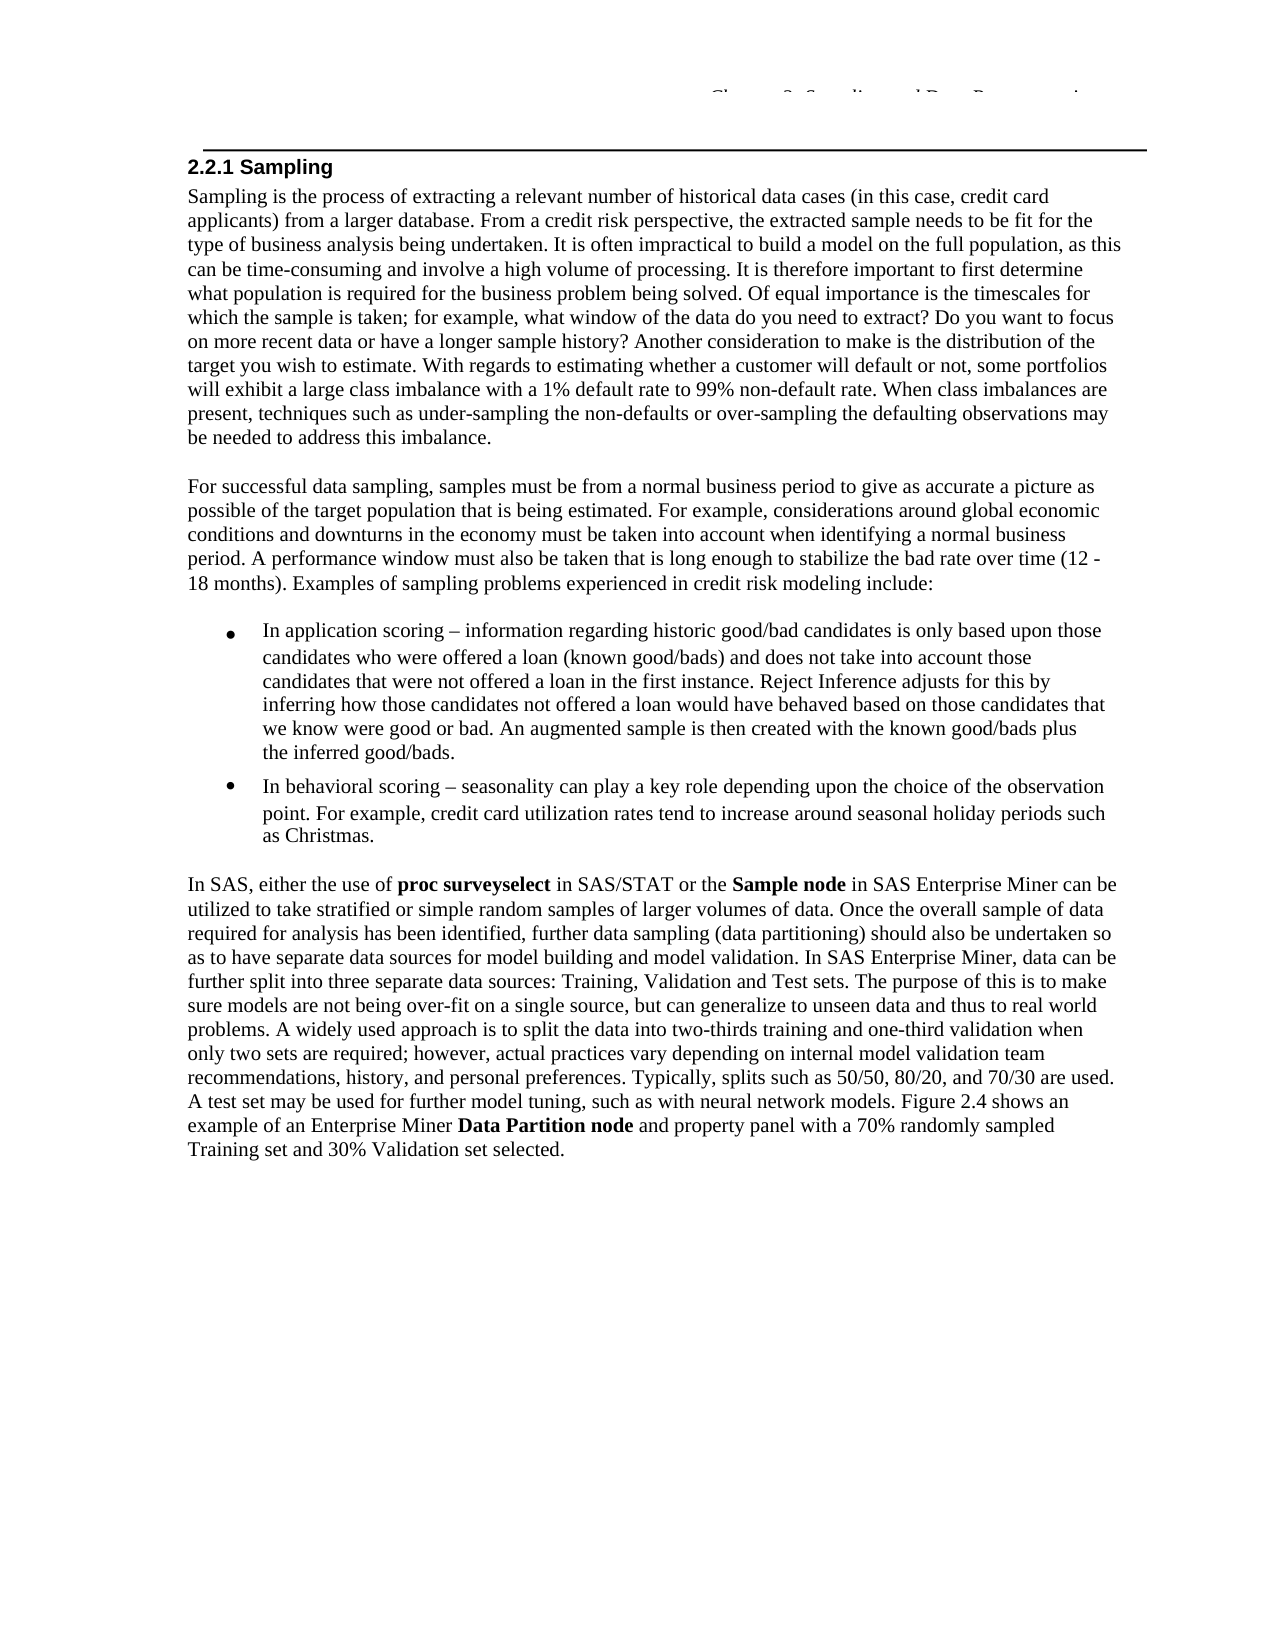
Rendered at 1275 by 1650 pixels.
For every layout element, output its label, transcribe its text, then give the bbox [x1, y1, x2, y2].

list In behavioral scoring – seasonality can play a key role depending upon the choice of the observation point. For example, credit card utilization rates tend to increase around seasonal holiday periods such as Christmas. [225, 770, 1106, 847]
list Sampling [187, 155, 1223, 179]
text In SAS, either the use of proc surveyselect in SAS/STAT or the Sample node in SAS Enterprise Miner can be utilized to take stratified or simple random samples of larger volumes of data. Once the overall sample of data required for analysis has been identified, further data sampling (data partitioning) should also be undertaken so as to have separate data sources for model building and model validation. In SAS Enterprise Miner, data can be further split into three separate data sources: Training, Validation and Test sets. The purpose of this is to make sure models are not being over-fit on a single source, but can generalize to unseen data and thus to real world problems. A widely used approach is to split the data into two-thirds training and one-third validation when only two sets are required; however, actual practices vary depending on internal model validation team recommendations, history, and personal preferences. Typically, splits such as 50/50, 80/20, and 70/30 are used. A test set may be used for further model tuning, such as with neural network models. Figure 2.4 shows an example of an Enterprise Miner Data Partition node and property panel with a 70% randomly sampled Training set and 30% Validation set selected. [187, 872, 1119, 1161]
text Sampling is the process of extracting a relevant number of historical data cases (in this case, credit card applicants) from a larger database. From a credit risk perspective, the extracted sample needs to be fit for the type of business analysis being undertaken. It is often impractical to build a model on the full population, as this can be time-consuming and involve a high volume of processing. It is therefore important to first determine what population is required for the business problem being solved. Of equal importance is the timescales for which the sample is taken; for example, what window of the data do you need to extract? Do you want to focus on more recent data or have a longer sample history? Another consideration to make is the distribution of the target you wish to estimate. With regards to estimating whether a customer will default or not, some portfolios will exhibit a large class imbalance with a 1% default rate to 99% non-default rate. When class imbalances are present, techniques such as under-sampling the non-defaults or over-sampling the defaulting observations may be needed to address this imbalance. [187, 184, 1124, 449]
text For successful data sampling, samples must be from a normal business period to give as accurate a picture as possible of the target population that is being estimated. For example, considerations around global economic conditions and downturns in the economy must be taken into account when identifying a normal business period. A performance window must also be taken that is long enough to stabilize the bad rate over time (12 - 18 months). Examples of sampling problems experienced in credit risk modeling include: [187, 474, 1103, 594]
list In application scoring – information regarding historic good/bad candidates is only based upon those candidates who were offered a loan (known good/bads) and does not take into account those candidates that were not offered a loan in the first instance. Reject Inference adjusts for this by inferring how those candidates not offered a loan would have behaved based on those candidates that we know were good or bad. An augmented sample is then created with the known good/bads plus the inferred good/bads. [225, 619, 1107, 764]
